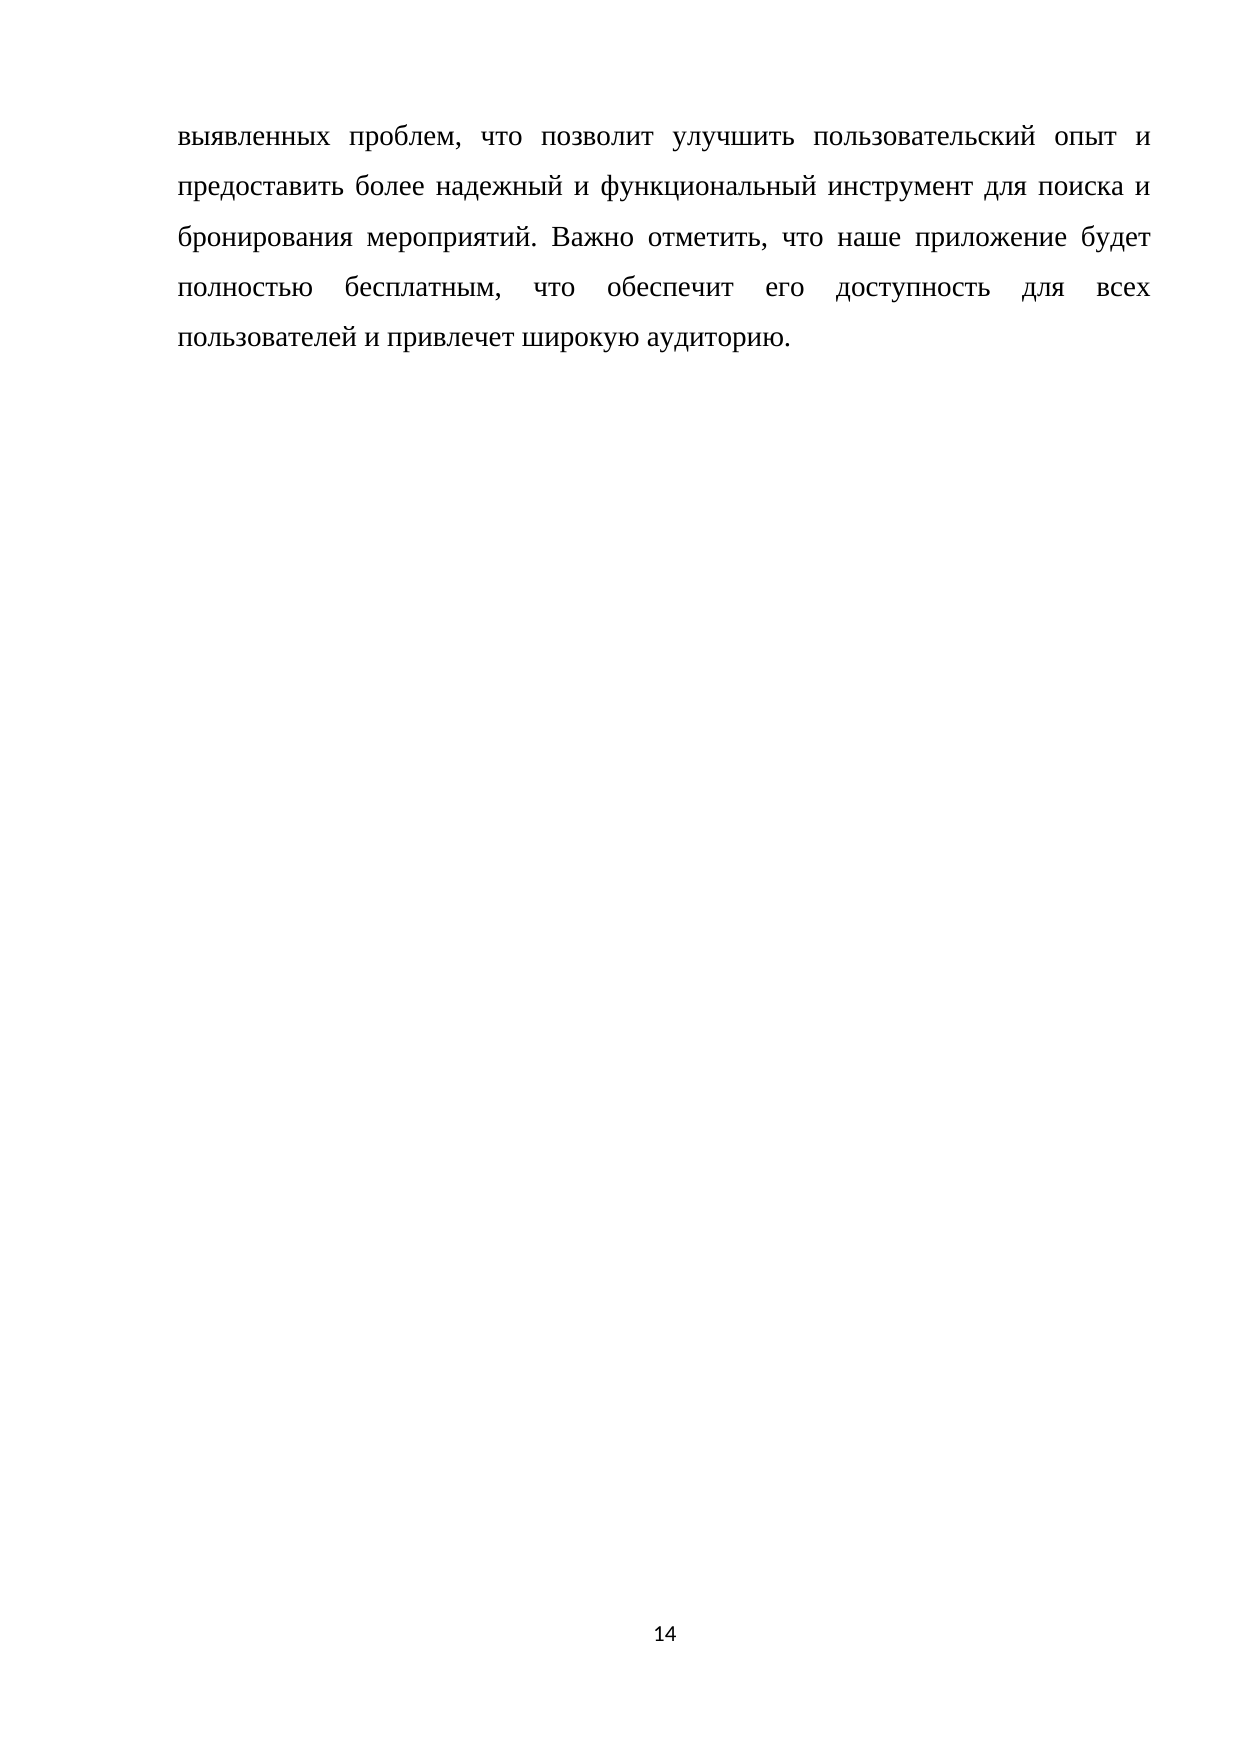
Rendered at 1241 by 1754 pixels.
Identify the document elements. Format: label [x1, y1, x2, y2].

text [177, 118, 1152, 353]
